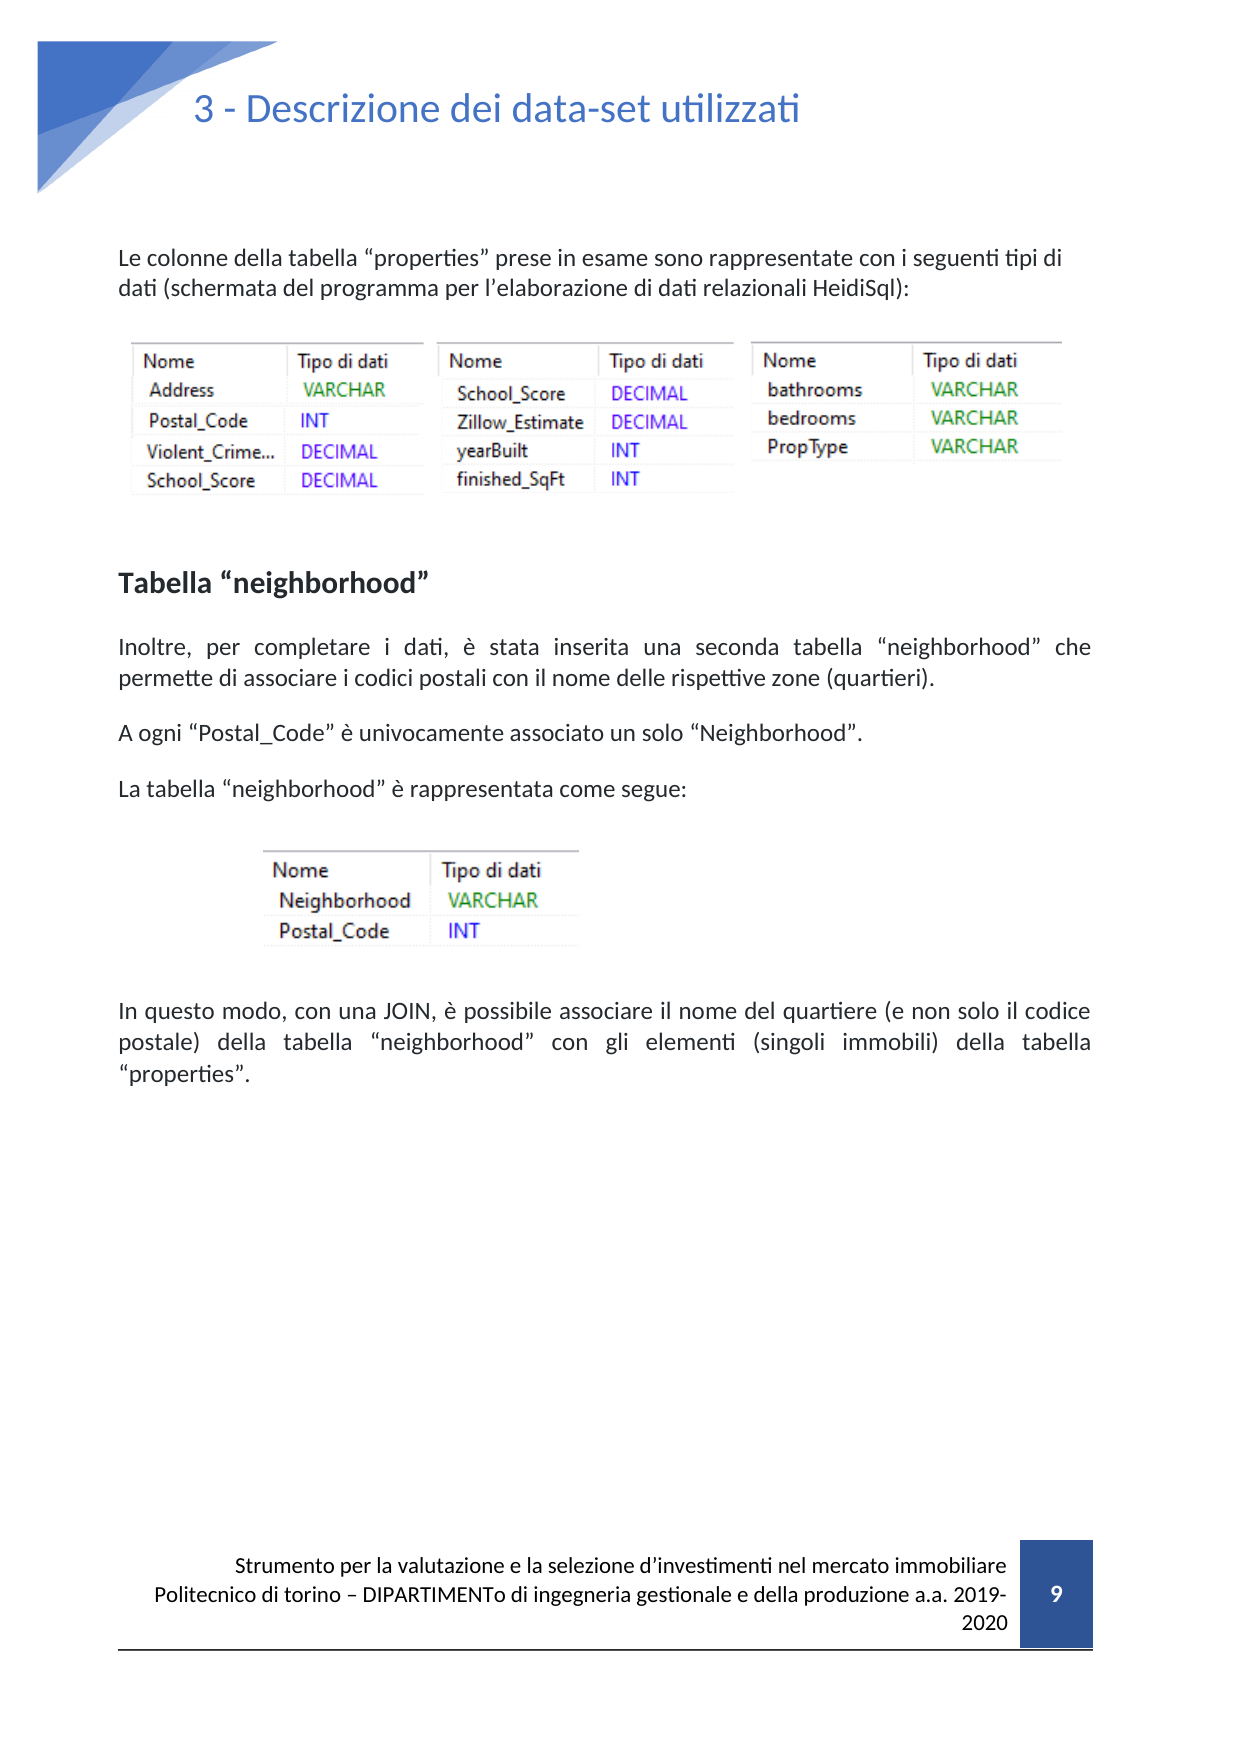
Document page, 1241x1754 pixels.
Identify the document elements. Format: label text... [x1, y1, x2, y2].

text A ogni “Postal_Code” è univocamente associato un solo “Neighborhood”. [118, 717, 1093, 748]
subtitle Tabella “neighborhood” [118, 563, 1093, 601]
picture [263, 850, 579, 951]
picture [130, 339, 424, 497]
picture [750, 338, 1062, 464]
text In questo modo, con una JOIN, è possibile associare il nome del quartiere (e non solo il codice postale) della tabella “neighborhood” con gli elementi (singoli immobili) della tabella “properties”. [118, 995, 1093, 1090]
text Le colonne della tabella “properties” prese in esame sono rappresentate con i seguenti tipi di dati (schermata del programma per l’elaborazione di dati relazionali HeidiSql): [118, 242, 1093, 303]
picture [436, 339, 734, 493]
picture [37, 41, 279, 195]
text La tabella “neighborhood” è rappresentata come segue: [118, 773, 1093, 803]
text Inoltre, per completare i dati, è stata inserita una seconda tabella “neighborhood” che permette di associare i codici postali con il nome delle rispettive zone (quartieri). [118, 631, 1093, 692]
